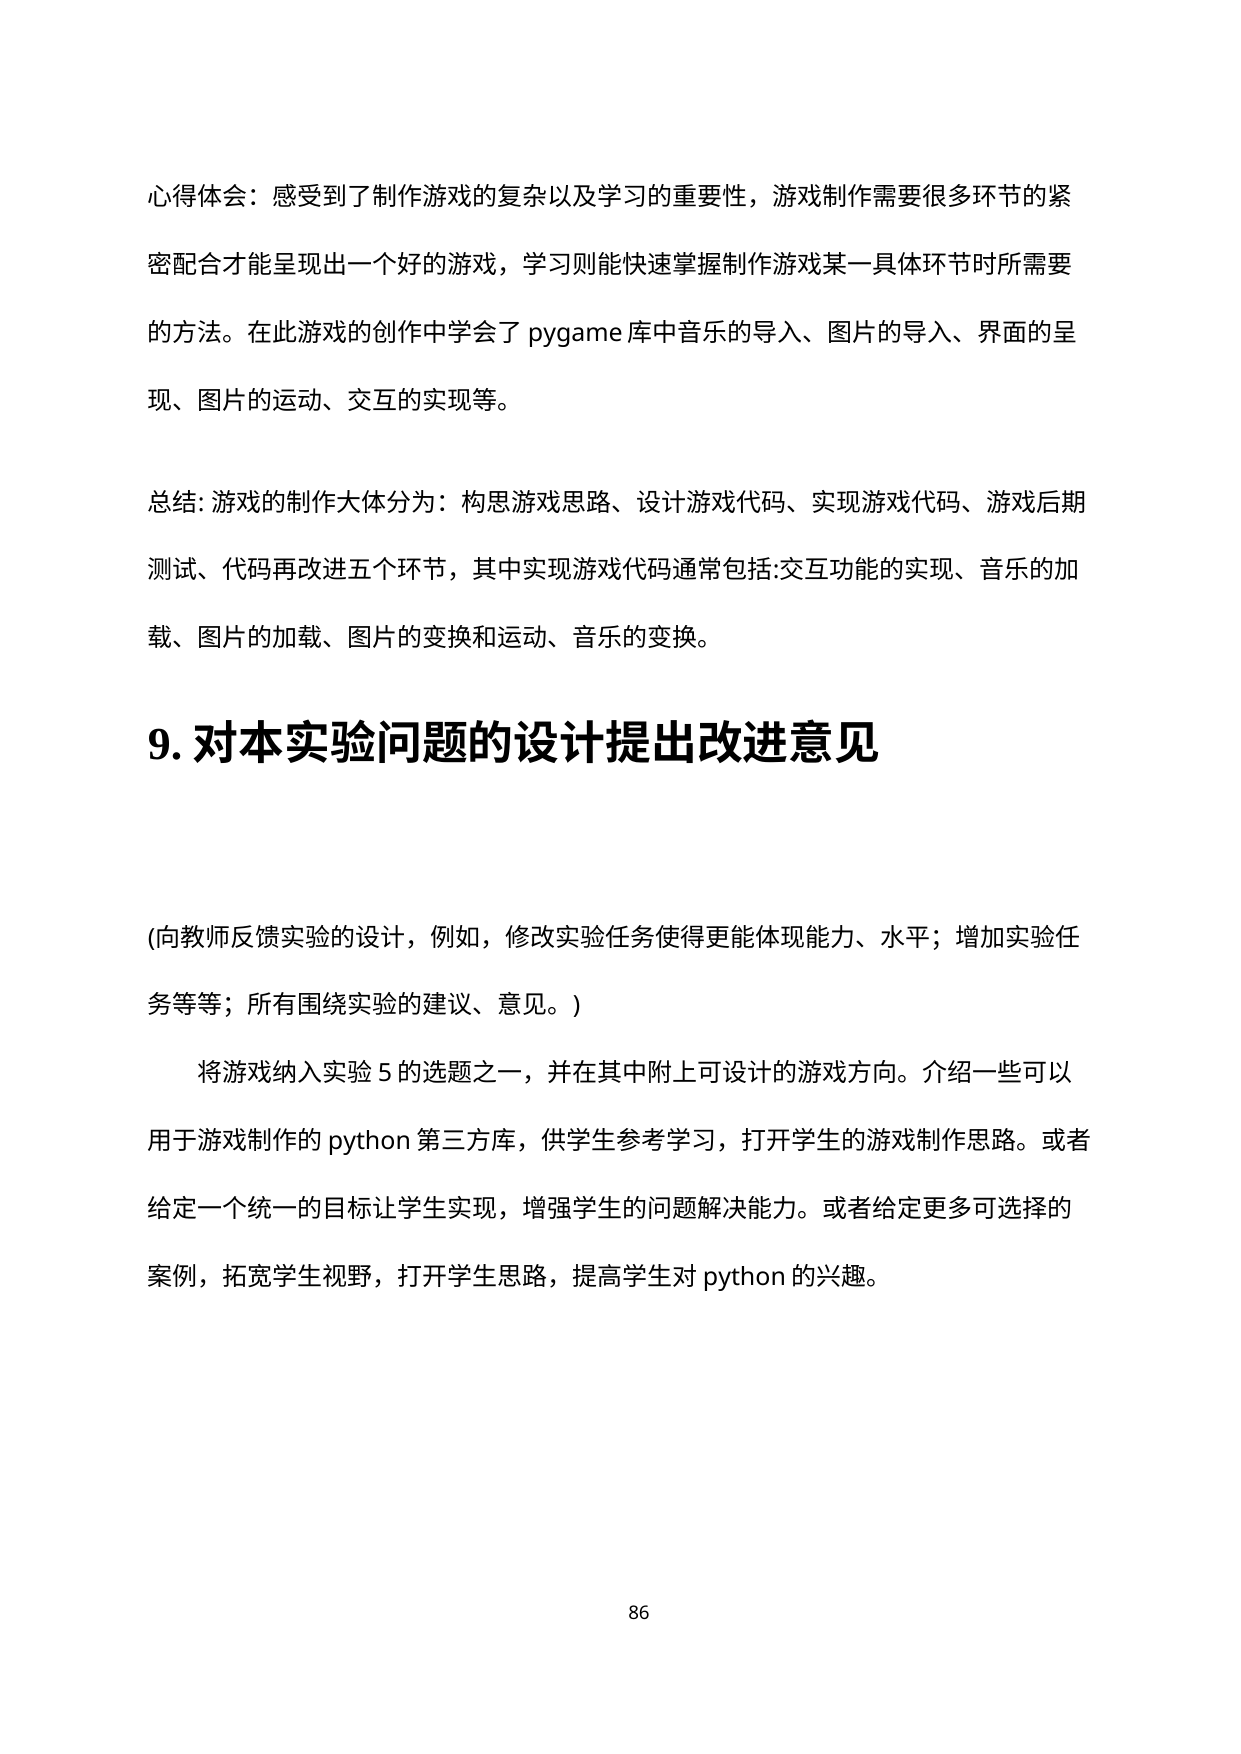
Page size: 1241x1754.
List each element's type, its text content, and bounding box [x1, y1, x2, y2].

text 心得体会：感受到了制作游戏的复杂以及学习的重要性，游戏制作需要很多环节的紧密配合才能呈现出一个好的游戏，学习则能快速掌握制作游戏某一具体环节时所需要的方法。在此游戏的创作中学会了pygame库中音乐的导入、图片的导入、界面的呈现、图片的运动、交互的实现等。 [148, 161, 1092, 432]
text 总结: 游戏的制作大体分为：构思游戏思路、设计游戏代码、实现游戏代码、游戏后期测试、代码再改进五个环节，其中实现游戏代码通常包括:交互功能的实现、音乐的加载、图片的加载、图片的变换和运动、音乐的变换。 [148, 466, 1092, 670]
subtitle 对本实验问题的设计提出改进意见 [148, 705, 1092, 773]
text 将游戏纳入实验5的选题之一，并在其中附上可设计的游戏方向。介绍一些可以用于游戏制作的python第三方库，供学生参考学习，打开学生的游戏制作思路。或者给定一个统一的目标让学生实现，增强学生的问题解决能力。或者给定更多可选择的案例，拓宽学生视野，打开学生思路，提高学生对python的兴趣。 [148, 1037, 1092, 1309]
text (向教师反馈实验的设计，例如，修改实验任务使得更能体现能力、水平；增加实验任务等等；所有围绕实验的建议、意见。) [148, 901, 1092, 1037]
